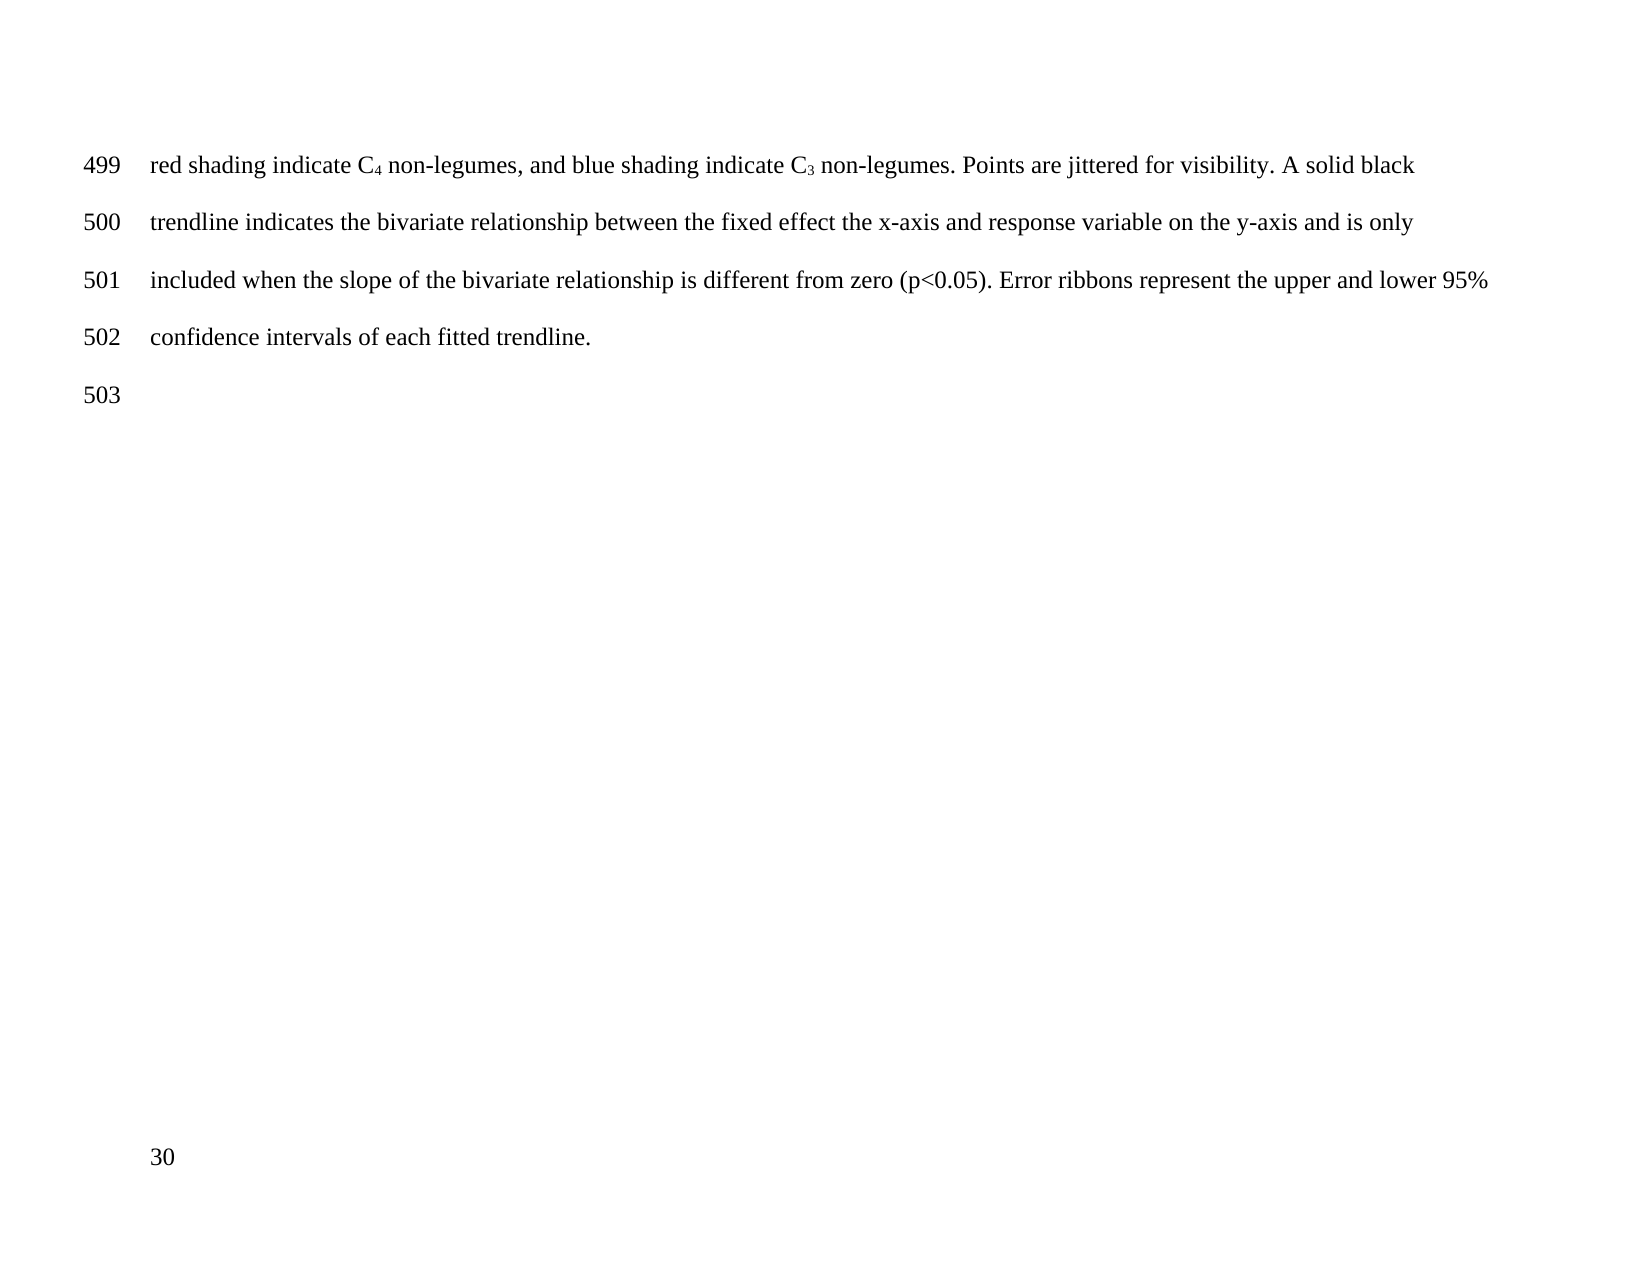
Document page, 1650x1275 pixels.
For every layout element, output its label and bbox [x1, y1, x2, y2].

text [150, 150, 1500, 351]
